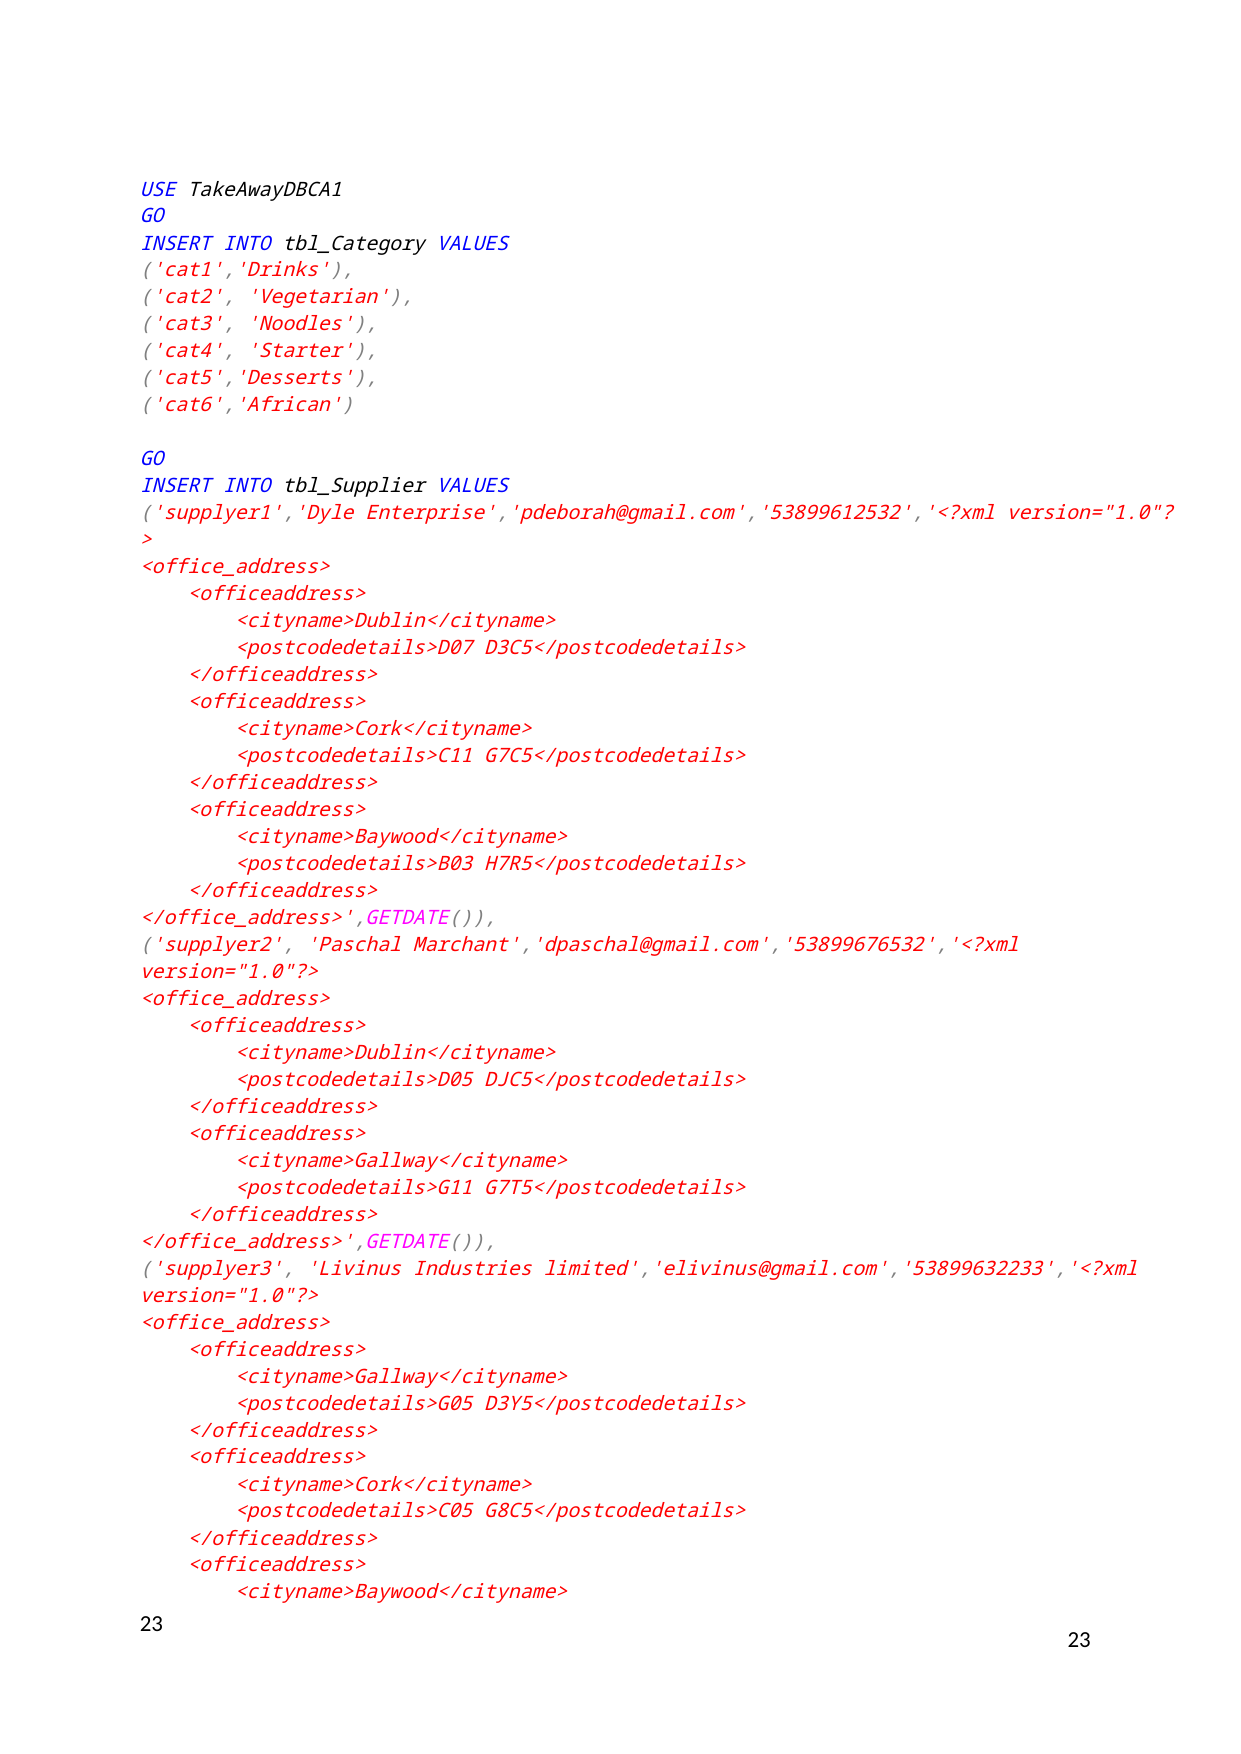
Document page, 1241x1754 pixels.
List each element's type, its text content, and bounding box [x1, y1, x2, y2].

text </officeaddress> [139, 1524, 1176, 1551]
text ('supplyer1','Dyle Enterprise','pdeborah@gmail.com','53899612532','<?xml version="1.0"?> [139, 498, 1176, 552]
text <cityname>Cork</cityname> [139, 714, 1176, 741]
text <officeaddress> [139, 1335, 1176, 1362]
text ('cat6','African') [139, 391, 1176, 418]
text ('supplyer2', 'Paschal Marchant','dpaschal@gmail.com','53899676532','<?xml version="1.0"?> [139, 930, 1176, 984]
text </office_address>',GETDATE()), [139, 903, 1176, 930]
text <cityname>Cork</cityname> [139, 1470, 1176, 1497]
text </officeaddress> [139, 660, 1176, 687]
text ('cat5','Desserts'), [139, 364, 1176, 391]
text <officeaddress> [139, 1011, 1176, 1038]
text <office_address> [139, 552, 1176, 579]
text <officeaddress> [139, 1551, 1176, 1578]
text ('cat2', 'Vegetarian'), [139, 283, 1176, 310]
text <cityname>Baywood</cityname> [139, 1578, 1176, 1605]
text USE TakeAwayDBCA1 [139, 175, 1176, 202]
text ('cat1','Drinks'), [139, 256, 1176, 283]
text <cityname>Dublin</cityname> [139, 606, 1176, 633]
text <postcodedetails>D07 D3C5</postcodedetails> [139, 633, 1176, 660]
text <cityname>Gallway</cityname> [139, 1146, 1176, 1173]
text <office_address> [139, 984, 1176, 1011]
text <postcodedetails>B03 H7R5</postcodedetails> [139, 849, 1176, 876]
text <office_address> [139, 1308, 1176, 1335]
text </officeaddress> [139, 1200, 1176, 1227]
text <officeaddress> [139, 687, 1176, 714]
text </officeaddress> [139, 1092, 1176, 1119]
text ('supplyer3', 'Livinus Industries limited','elivinus@gmail.com','53899632233','<?xml version="1.0"?> [139, 1254, 1176, 1308]
text </office_address>',GETDATE()), [139, 1227, 1176, 1254]
text <officeaddress> [139, 1119, 1176, 1146]
text GO [139, 202, 1176, 229]
text <cityname>Gallway</cityname> [139, 1362, 1176, 1389]
text <postcodedetails>C11 G7C5</postcodedetails> [139, 741, 1176, 768]
text INSERT INTO tbl_Supplier VALUES [139, 472, 1176, 498]
text <officeaddress> [139, 1443, 1176, 1470]
text <officeaddress> [139, 579, 1176, 606]
text <cityname>Baywood</cityname> [139, 822, 1176, 849]
text ('cat4', 'Starter'), [139, 337, 1176, 364]
text <officeaddress> [139, 795, 1176, 822]
text GO [139, 444, 1176, 472]
text <postcodedetails>C05 G8C5</postcodedetails> [139, 1497, 1176, 1524]
text <postcodedetails>G11 G7T5</postcodedetails> [139, 1173, 1176, 1200]
text <cityname>Dublin</cityname> [139, 1038, 1176, 1065]
text </officeaddress> [139, 768, 1176, 795]
text INSERT INTO tbl_Category VALUES [139, 229, 1176, 256]
text <postcodedetails>D05 DJC5</postcodedetails> [139, 1065, 1176, 1092]
text </officeaddress> [139, 876, 1176, 903]
text ('cat3', 'Noodles'), [139, 310, 1176, 337]
text <postcodedetails>G05 D3Y5</postcodedetails> [139, 1389, 1176, 1416]
text </officeaddress> [139, 1416, 1176, 1443]
